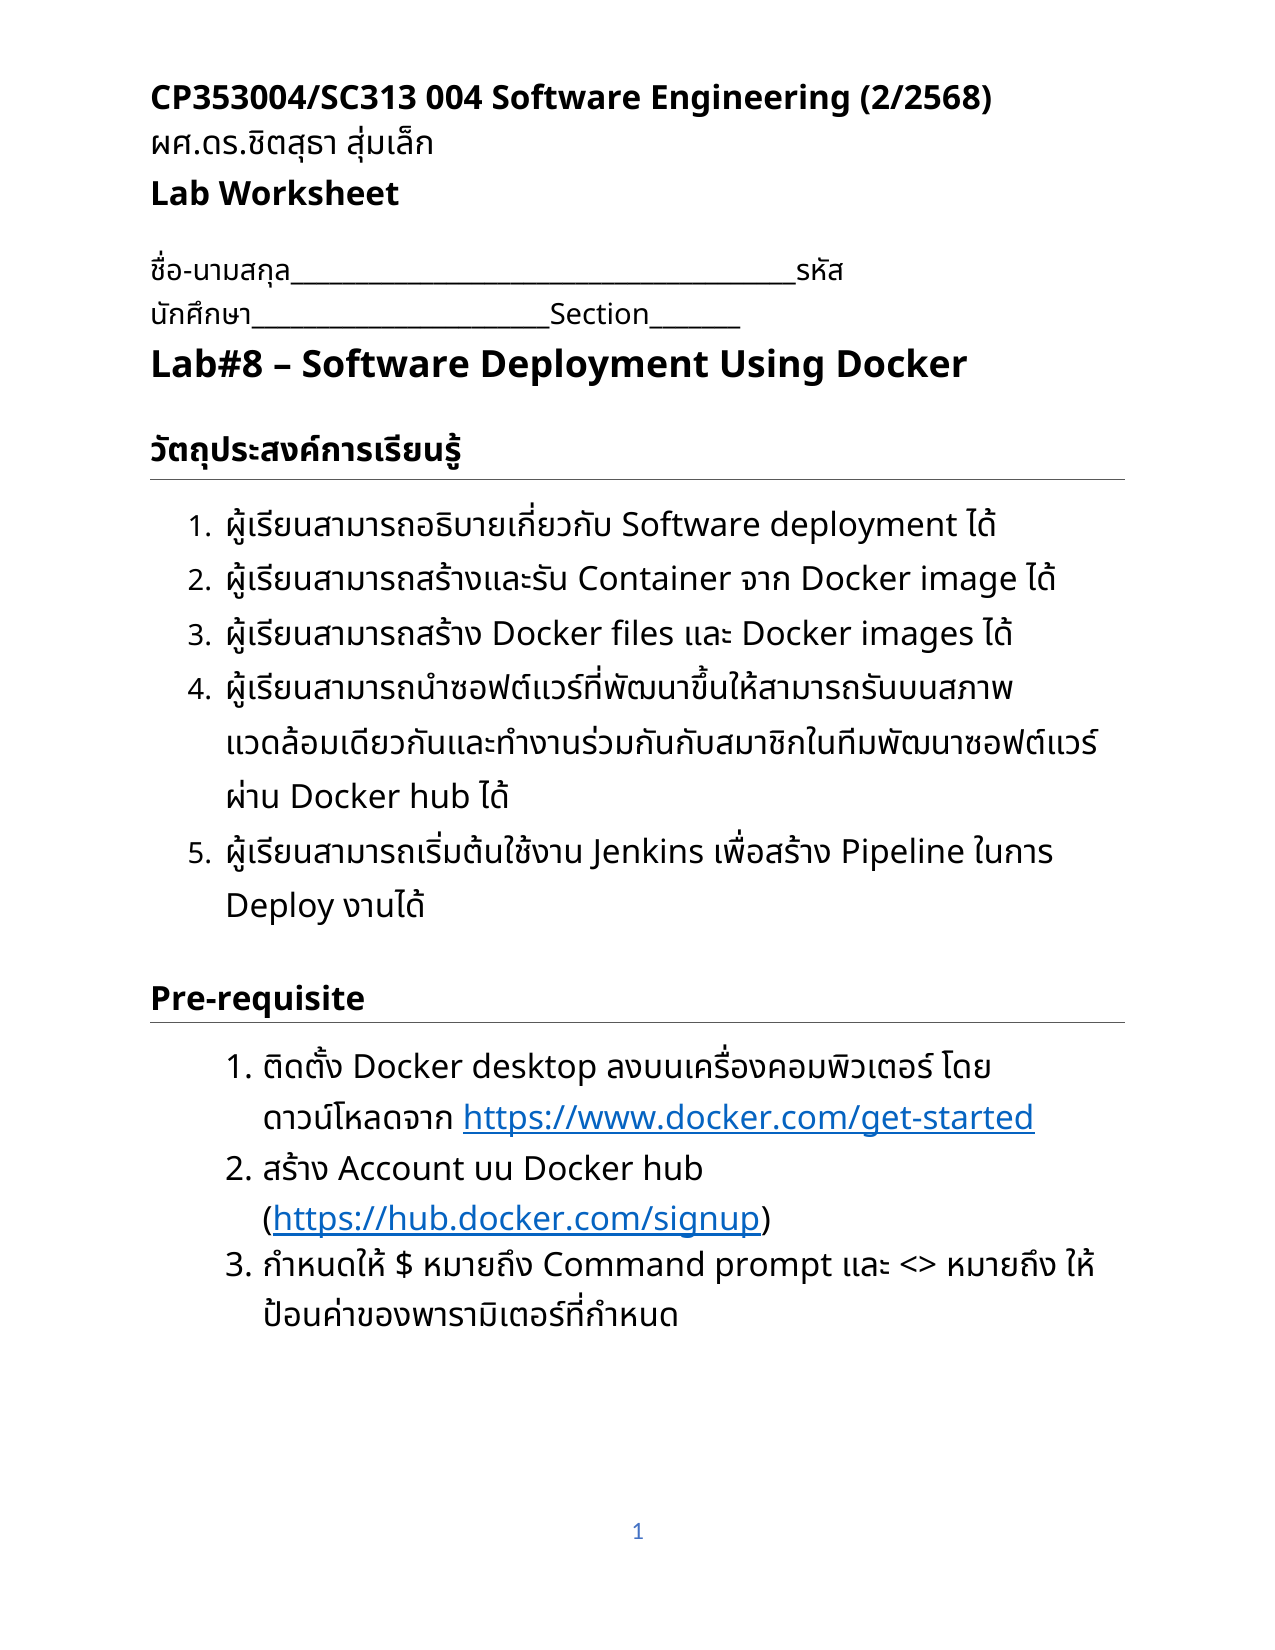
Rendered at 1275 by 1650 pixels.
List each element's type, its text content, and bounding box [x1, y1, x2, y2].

list กำหนดให้ $ หมายถึง Command prompt และ <> หมายถึง ให้ป้อนค่าของพารามิเตอร์ที่กำหนด [225, 1240, 1125, 1341]
list ผู้เรียนสามารถอธิบายเกี่ยวกับ Software deployment ได้ [187, 501, 1125, 551]
list ผู้เรียนสามารถสร้าง Docker files และ Docker images ได้ [187, 610, 1125, 660]
subtitle Pre-requisite [150, 974, 1125, 1022]
subtitle วัตถุประสงค์การเรียนรู้ [150, 426, 1125, 479]
list สร้าง Account บน Docker hub (https://hub.docker.com/signup) [225, 1144, 1125, 1240]
list ผู้เรียนสามารถเริ่มต้นใช้งาน Jenkins เพื่อสร้าง Pipeline ในการ Deploy งานได้ [187, 828, 1125, 933]
list ผู้เรียนสามารถนำซอฟต์แวร์ที่พัฒนาขึ้นให้สามารถรันบนสภาพแวดล้อมเดียวกันและทำงานร่วมกันกับสมาชิกในทีมพัฒนาซอฟต์แวร์ผ่าน Docker hub ได้ [187, 664, 1125, 824]
title Lab#8 – Software Deployment Using Docker [150, 338, 1125, 389]
list ผู้เรียนสามารถสร้างและรัน Container จาก Docker image ได้ [187, 555, 1125, 606]
list ติดตั้ง Docker desktop ลงบนเครื่องคอมพิวเตอร์ โดยดาวน์โหลดจาก https://www.docker.com/get-started [225, 1043, 1125, 1144]
text ชื่อ-นามสกุล_______________________________________รหัสนักศึกษา_______________________Section_______ [150, 249, 1125, 338]
